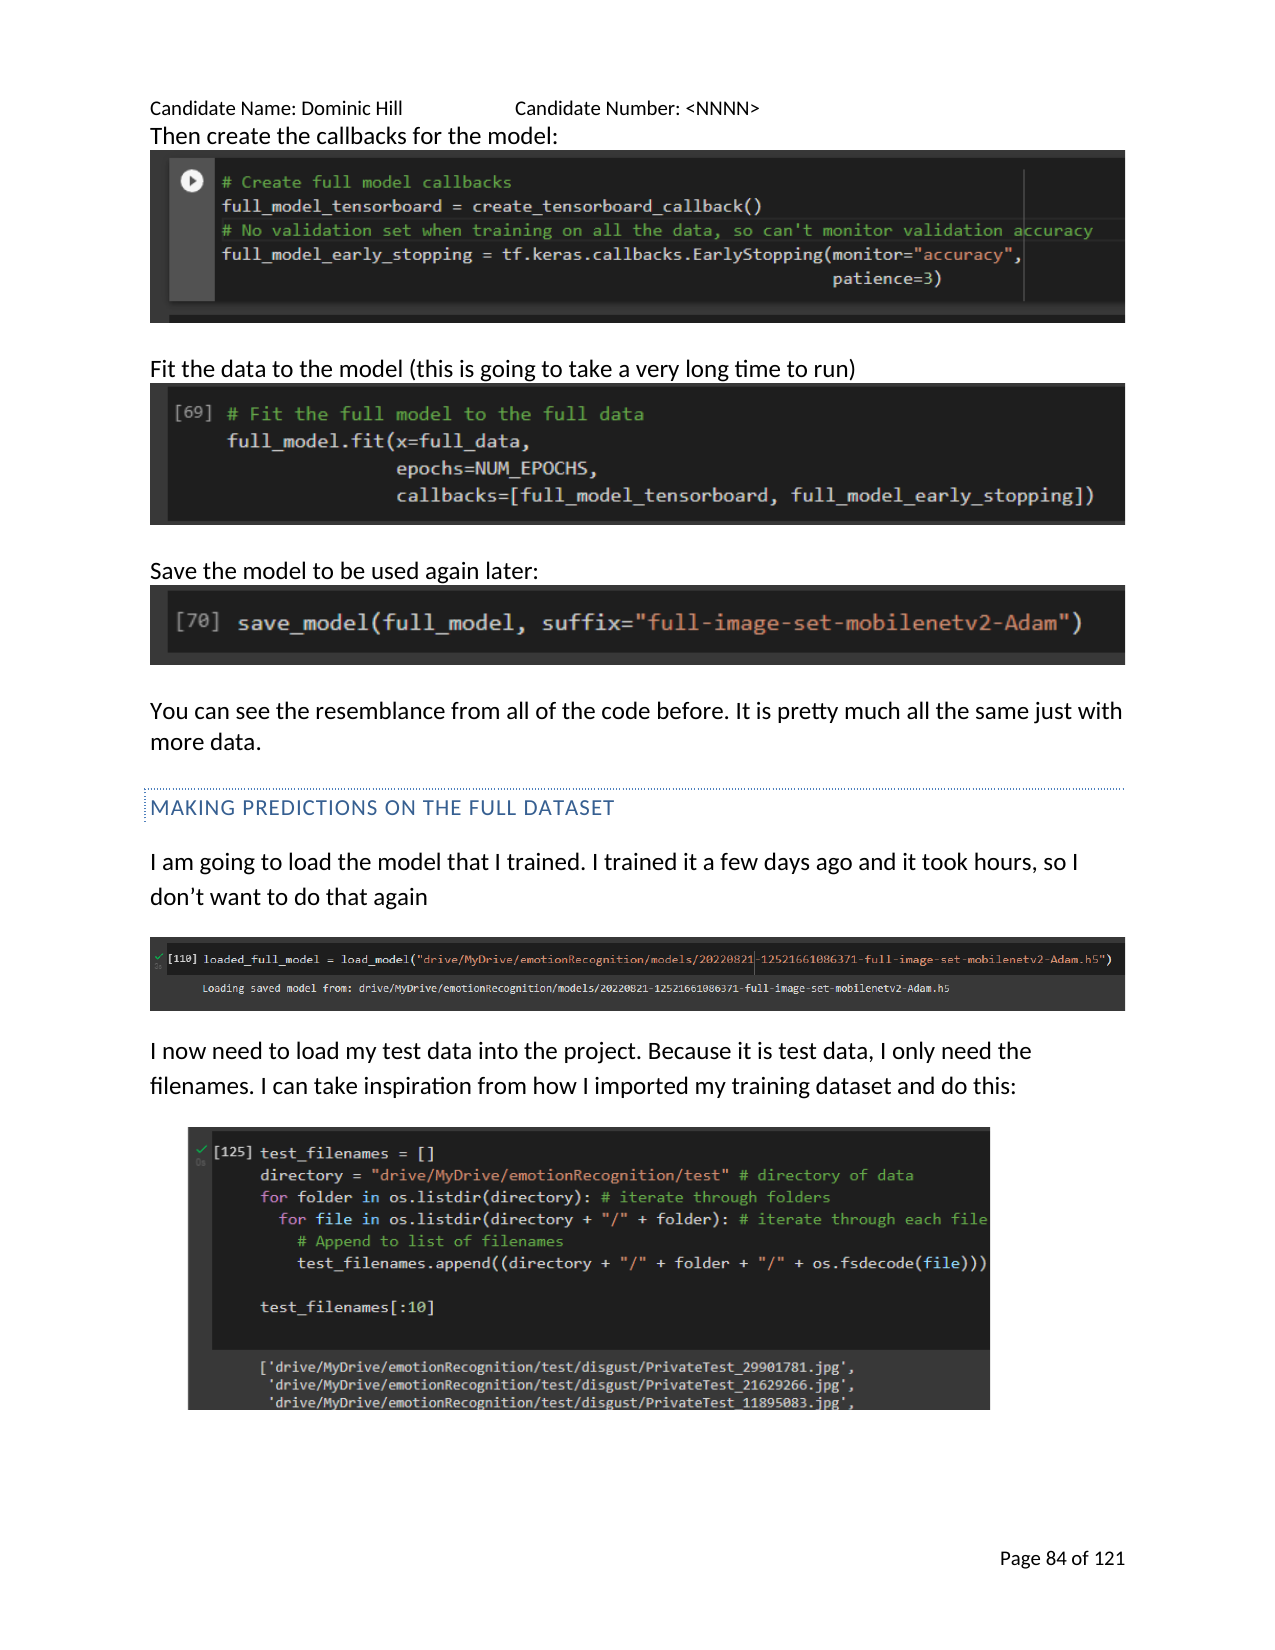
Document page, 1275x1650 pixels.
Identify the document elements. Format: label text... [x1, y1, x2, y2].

text I am going to load the model that I trained. I trained it a few days ago and it took hours, so I don’t want to do that again [150, 847, 1125, 912]
text Save the model to be used again later: [150, 555, 1125, 585]
picture [150, 383, 1125, 525]
text I now need to load my test data into the project. Because it is test data, I only need the filenames. I can take inspiration from how I imported my training dataset and do this: [150, 1036, 1125, 1101]
picture [150, 150, 1125, 323]
picture [150, 937, 1125, 1011]
subtitle Making predictions on the full dataset [144, 788, 1125, 822]
text Fit the data to the model (this is going to take a very long time to run) [150, 353, 1125, 383]
text You can see the resemblance from all of the code before. It is pretty much all the same just with more data. [150, 696, 1125, 757]
picture [150, 585, 1125, 665]
text Then create the callbacks for the model: [150, 120, 1125, 150]
